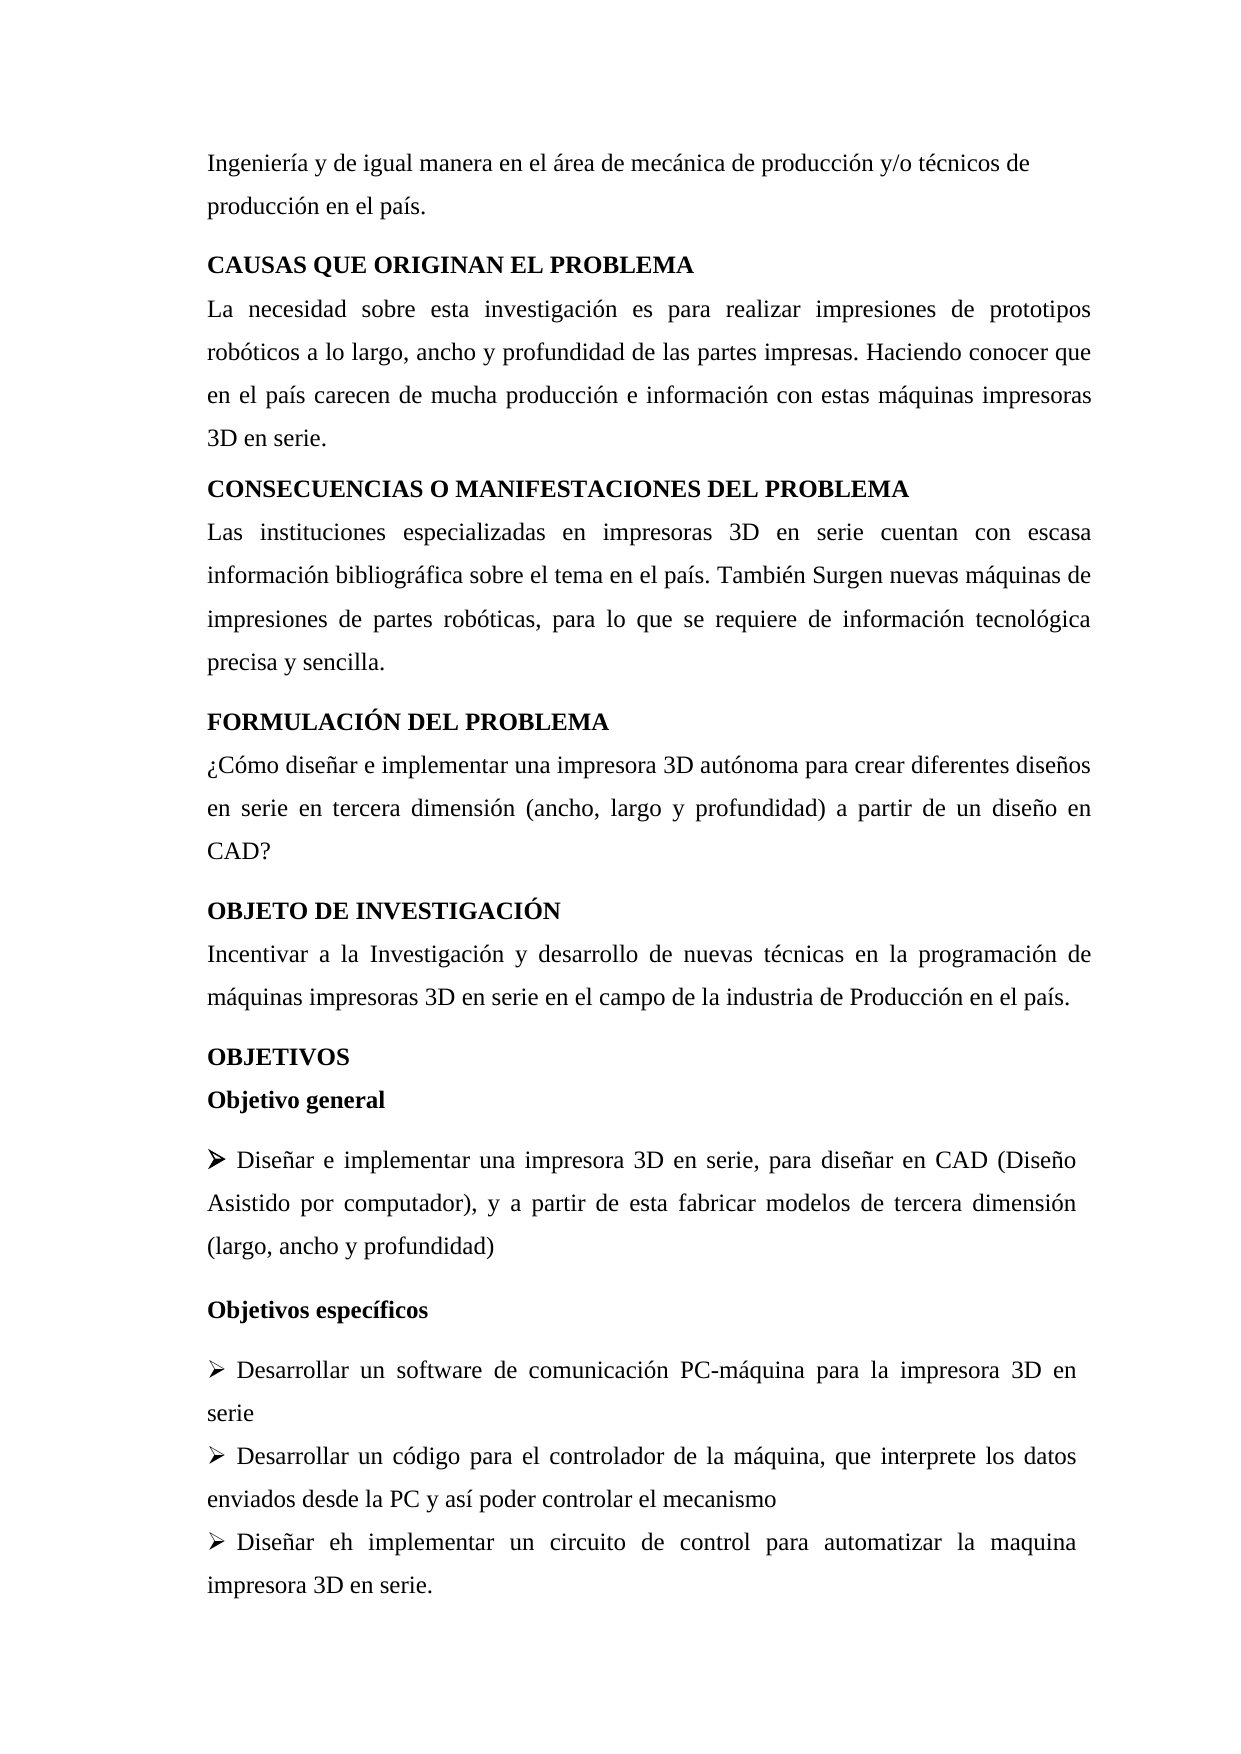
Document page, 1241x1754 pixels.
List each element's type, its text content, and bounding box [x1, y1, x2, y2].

subtitle OBJETIVOS [162, 1042, 974, 1071]
text ¿Cómo diseñar e implementar una impresora 3D autónoma para crear diferentes diseños en serie en tercera dimensión (ancho, largo y profundidad) a partir de un diseño en CAD? [207, 750, 1092, 865]
list Desarrollar un software de comunicación PC-máquina para la impresora 3D en serie [207, 1355, 1077, 1427]
text Incentivar a la Investigación y desarrollo de nuevas técnicas en la programación de máquinas impresoras 3D en serie en el campo de la industria de Producción en el país. [207, 939, 1092, 1011]
subtitle FORMULACIÓN DEL PROBLEMA [162, 707, 974, 735]
list Diseñar eh implementar un circuito de control para automatizar la maquina impresora 3D en serie. [207, 1527, 1077, 1599]
list Desarrollar un código para el controlador de la máquina, que interprete los datos enviados desde la PC y así poder controlar el mecanismo [207, 1441, 1077, 1513]
text Objetivo general [207, 1085, 1092, 1114]
text Objetivos específicos [207, 1295, 1077, 1324]
list Diseñar e implementar una impresora 3D en serie, para diseñar en CAD (Diseño Asistido por computador), y a partir de esta fabricar modelos de tercera dimensión (largo, ancho y profundidad) [207, 1145, 1077, 1260]
subtitle CONSECUENCIAS O MANIFESTACIONES DEL PROBLEMA [162, 474, 974, 503]
text Las instituciones especializadas en impresoras 3D en serie cuentan con escasa información bibliográfica sobre el tema en el país. También Surgen nuevas máquinas de impresiones de partes robóticas, para lo que se requiere de información tecnológica precisa y sencilla. [207, 517, 1092, 676]
subtitle OBJETO DE INVESTIGACIÓN [162, 896, 974, 924]
subtitle CAUSAS QUE ORIGINAN EL PROBLEMA [162, 251, 974, 279]
text La necesidad sobre esta investigación es para realizar impresiones de prototipos robóticos a lo largo, ancho y profundidad de las partes impresas. Haciendo conocer que en el país carecen de mucha producción e información con estas máquinas impresoras 3D en serie. [207, 294, 1092, 452]
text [207, 148, 1092, 219]
